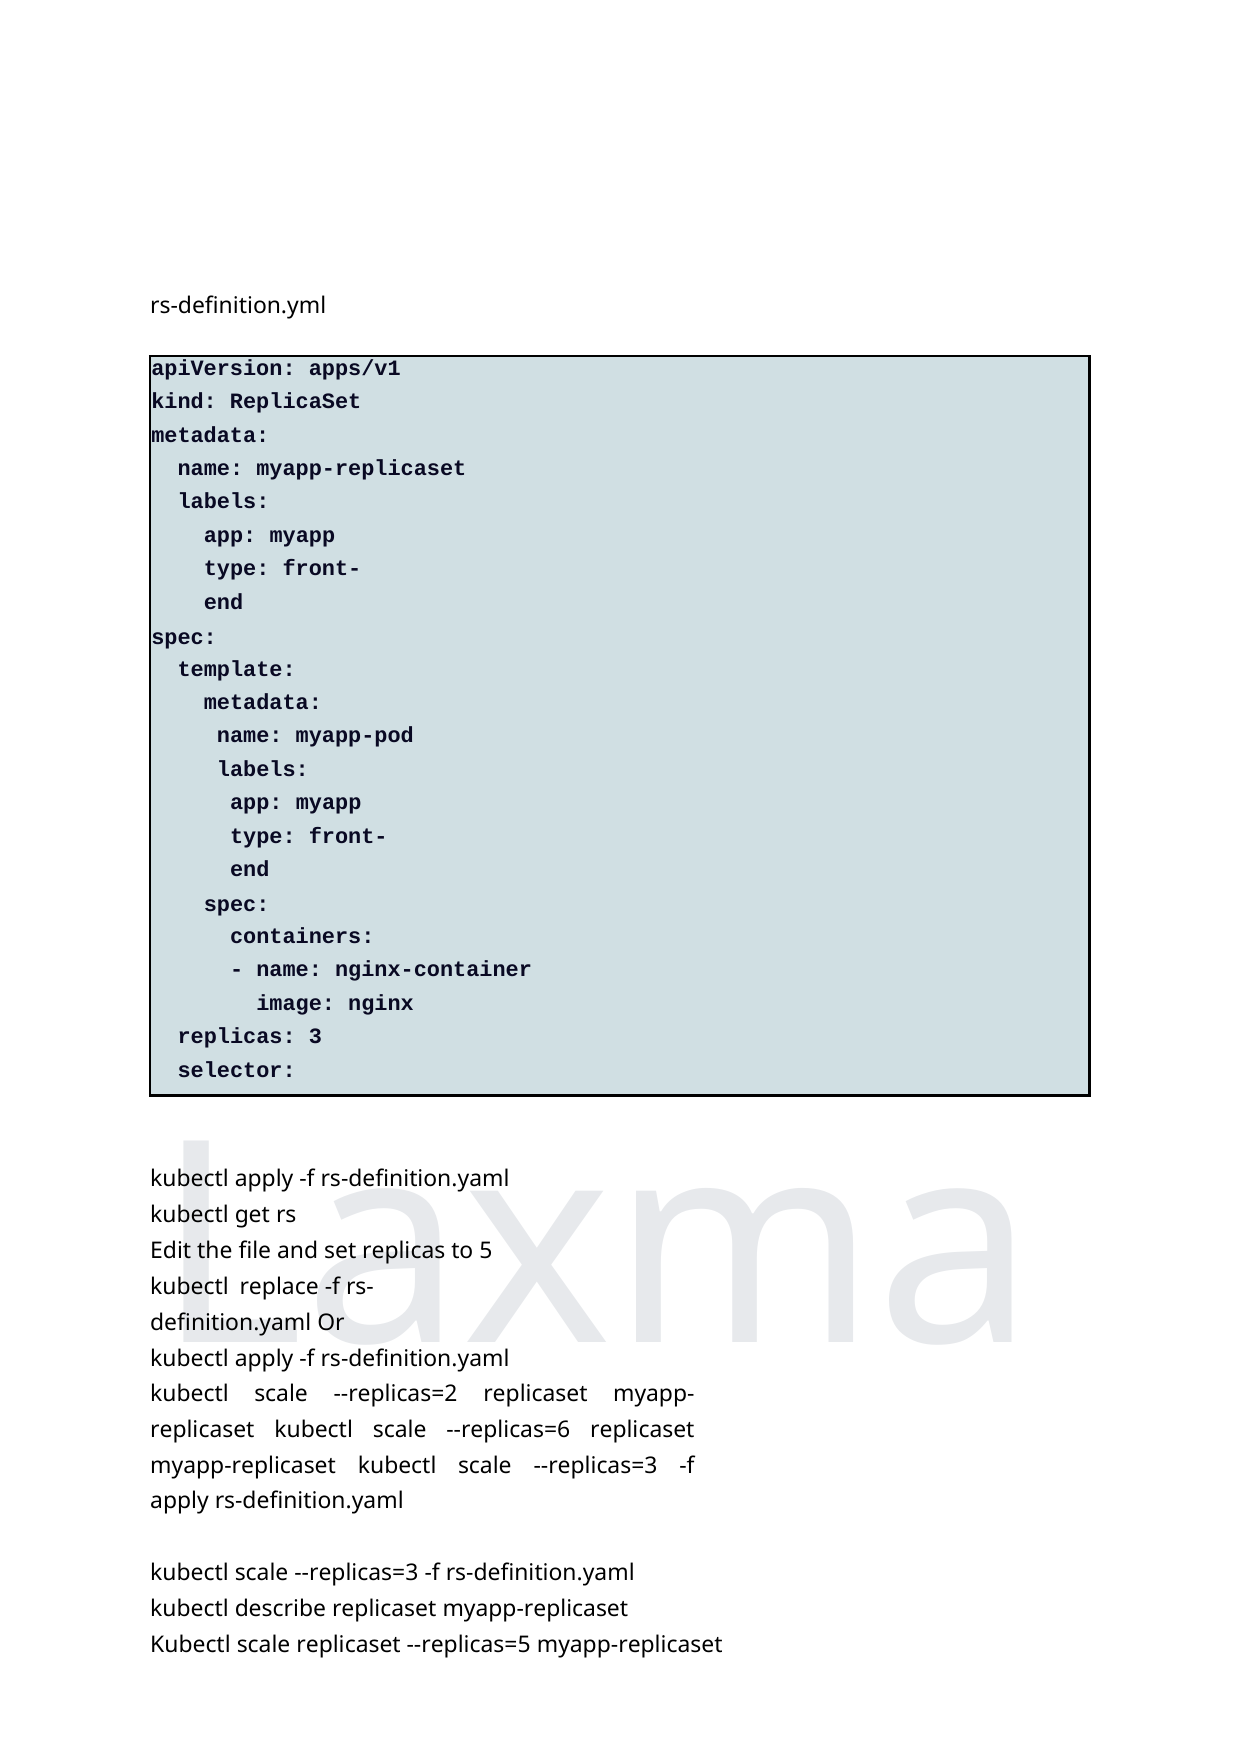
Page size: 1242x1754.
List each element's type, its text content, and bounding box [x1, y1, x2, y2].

text rs-definition.yml [150, 289, 1108, 320]
text kubectl scale --replicas=2 replicaset myapp-replicaset kubectl scale --replicas=6 replicaset myapp-replicaset kubectl scale --replicas=3 -f apply rs-definition.yaml [150, 1377, 694, 1516]
text kubectl scale --replicas=3 -f rs-definition.yaml kubectl describe replicaset myapp-replicaset [150, 1556, 673, 1623]
text Kubectl scale replicaset --replicas=5 myapp-replicaset [150, 1628, 1108, 1659]
text kubectl apply -f rs-definition.yaml kubectl get rs [150, 1162, 525, 1229]
text kubectl apply -f rs-definition.yaml [150, 1341, 1108, 1373]
text Edit the file and set replicas to 5 kubectl replace -f rs-definition.yaml Or [150, 1234, 525, 1337]
